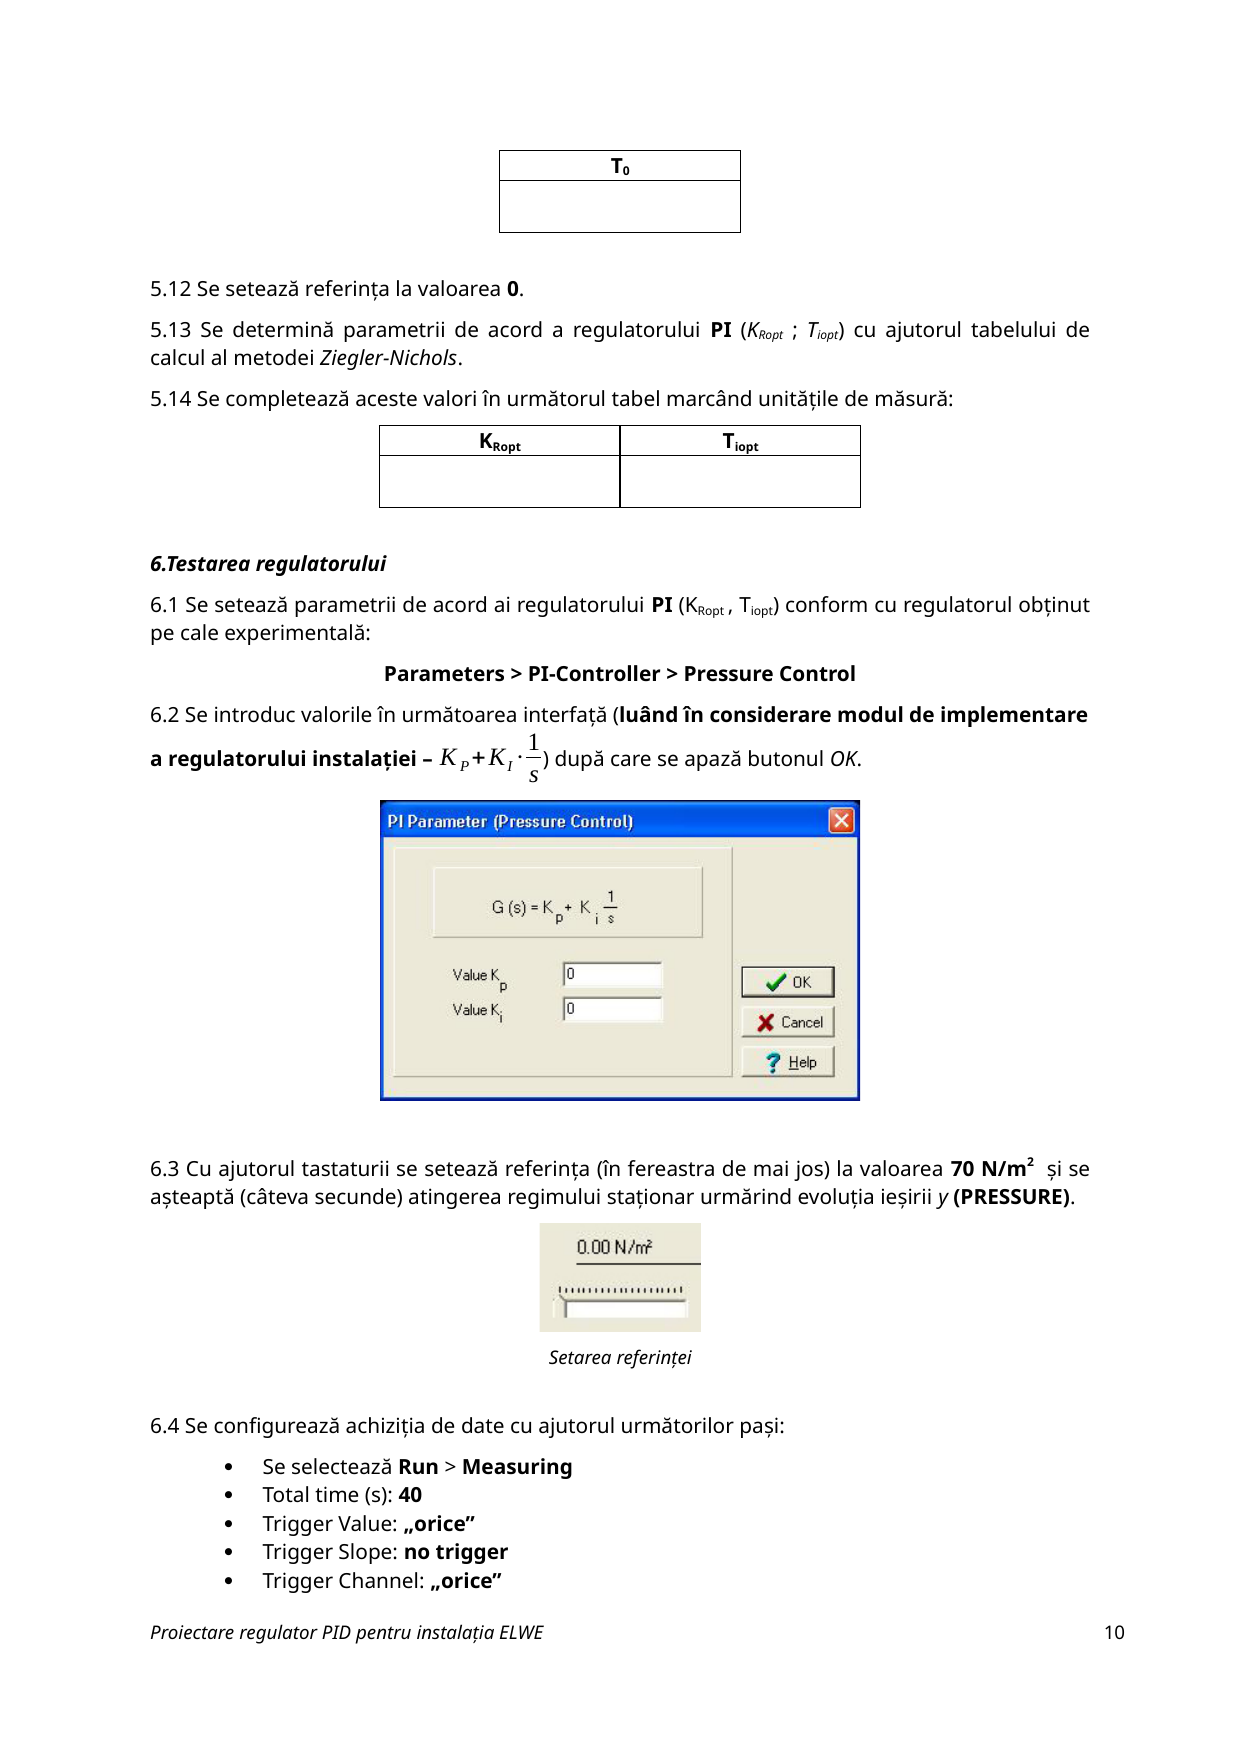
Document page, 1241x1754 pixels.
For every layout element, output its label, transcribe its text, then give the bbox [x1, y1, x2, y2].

text 5.12 Se setează referința la valoarea 0. [150, 274, 1090, 302]
text 6.4 Se configurează achiziția de date cu ajutorul următorilor pași: [150, 1383, 1090, 1439]
list Se selectează Run > Measuring [225, 1452, 1090, 1480]
list Total time (s): 40 [225, 1480, 1090, 1509]
list Trigger Slope: no trigger [225, 1537, 1090, 1566]
list Trigger Value: „orice” [225, 1509, 1090, 1537]
text Parameters > PI-Controller > Pressure Control [150, 659, 1090, 688]
text 6.2 Se introduc valorile în următoarea interfață (luând în considerare modul de implementare a regulatorului instalației – ) după care se apază butonul OK. [150, 700, 1090, 788]
table_header T0 [500, 151, 740, 179]
table_cell [621, 456, 860, 507]
list Trigger Channel: „orice” [225, 1566, 1090, 1594]
text Setarea referinței [150, 1344, 1090, 1370]
text 6.Testarea regulatorului [150, 549, 1090, 578]
table_cell [380, 456, 619, 507]
picture [380, 800, 861, 1101]
text 5.13 Se determină parametrii de acord a regulatorului PI (KRopt ; Tiopt) cu ajutorul tabelului de calcul al metodei Ziegler-Nichols. [150, 315, 1090, 372]
text 6.1 Se setează parametrii de acord ai regulatorului PI (KRopt , Tiopt) conform cu regulatorul obținut pe cale experimentală: [150, 590, 1090, 647]
picture [539, 1223, 701, 1332]
table_header Tiopt [621, 426, 860, 455]
text 6.3 Cu ajutorul tastaturii se setează referința (în fereastra de mai jos) la valoarea 70 N/m2 şi se aşteaptă (câteva secunde) atingerea regimului staţionar urmărind evoluţia ieşirii y (PRESSURE). [150, 1154, 1090, 1211]
table_cell [500, 181, 740, 232]
table_header KRopt [380, 426, 619, 455]
text 5.14 Se completează aceste valori în următorul tabel marcând unitățile de măsură: [150, 384, 1090, 413]
